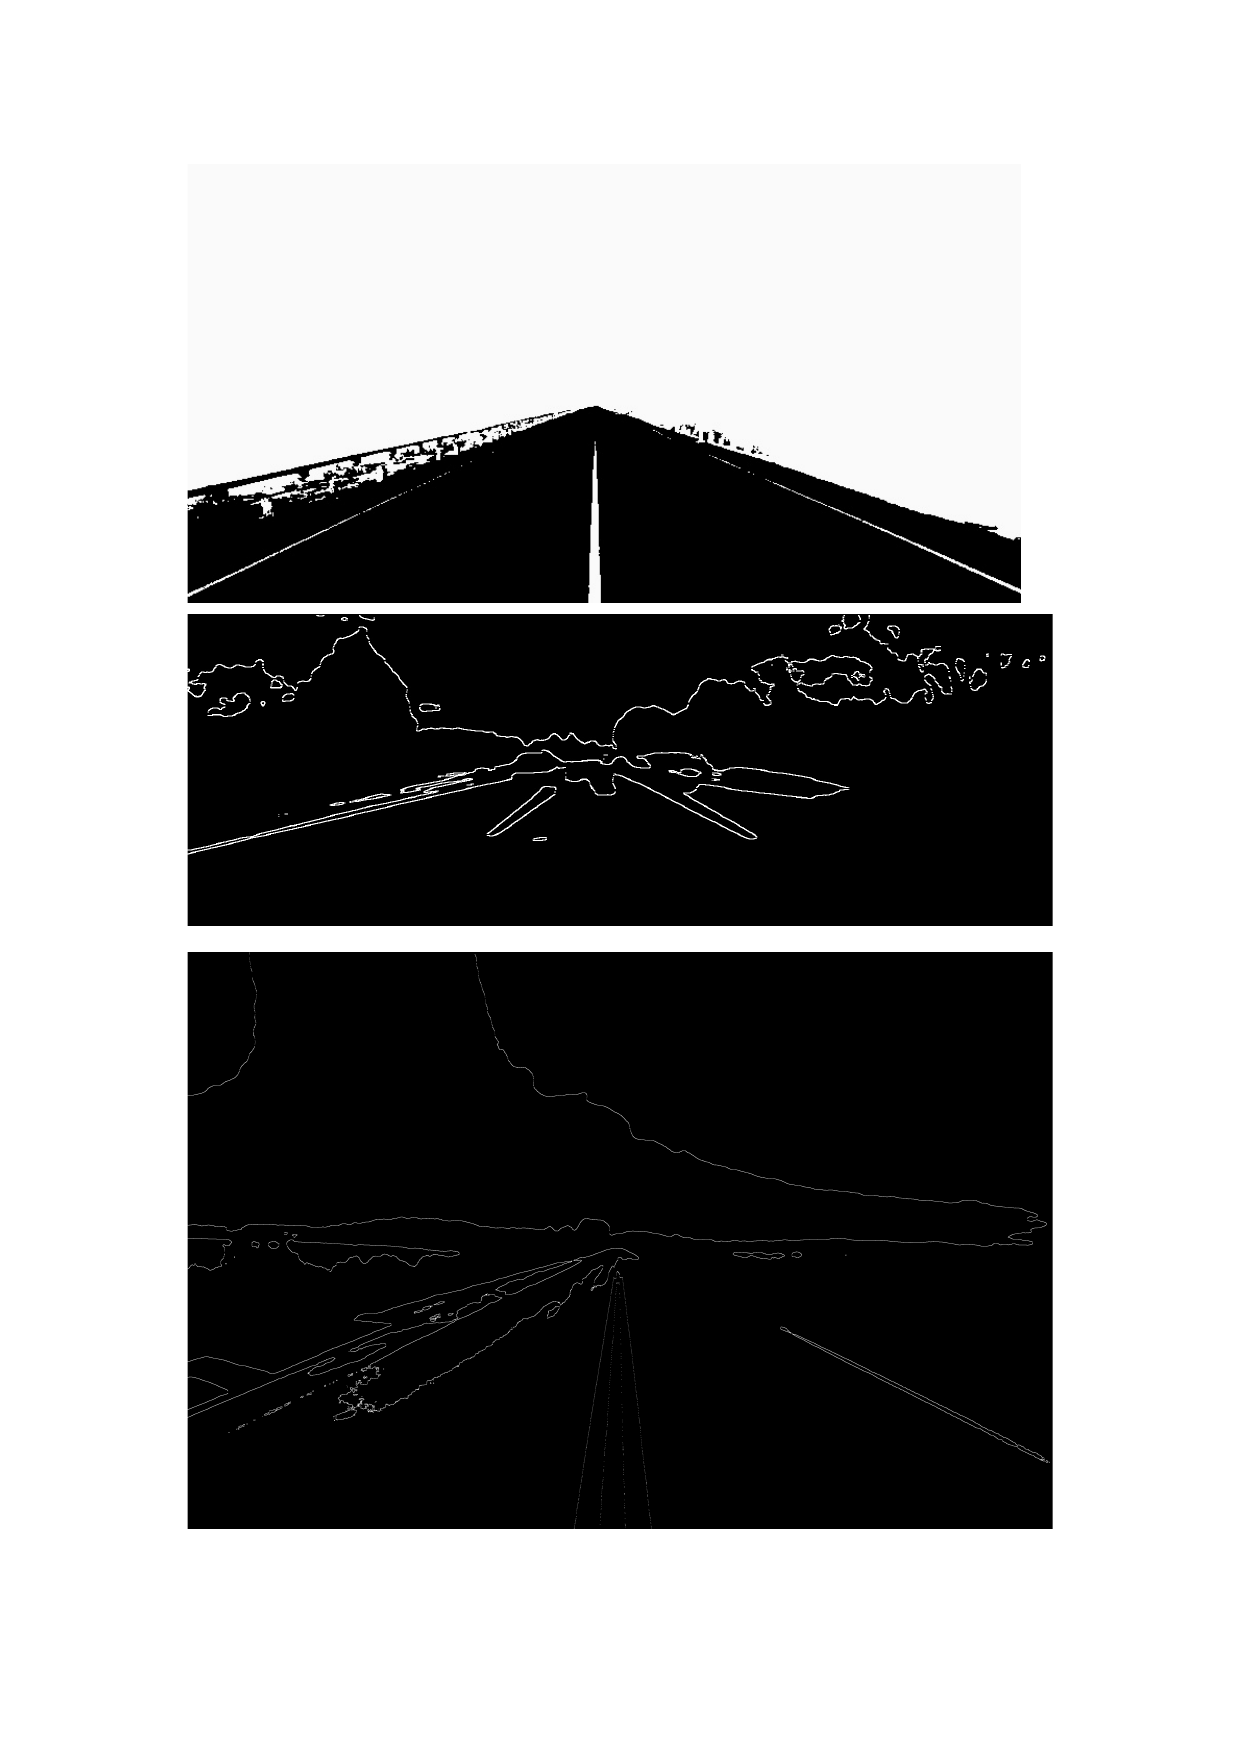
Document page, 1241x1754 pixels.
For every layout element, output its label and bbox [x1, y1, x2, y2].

picture [187, 614, 1053, 926]
picture [187, 952, 1053, 1529]
picture [187, 164, 1021, 603]
